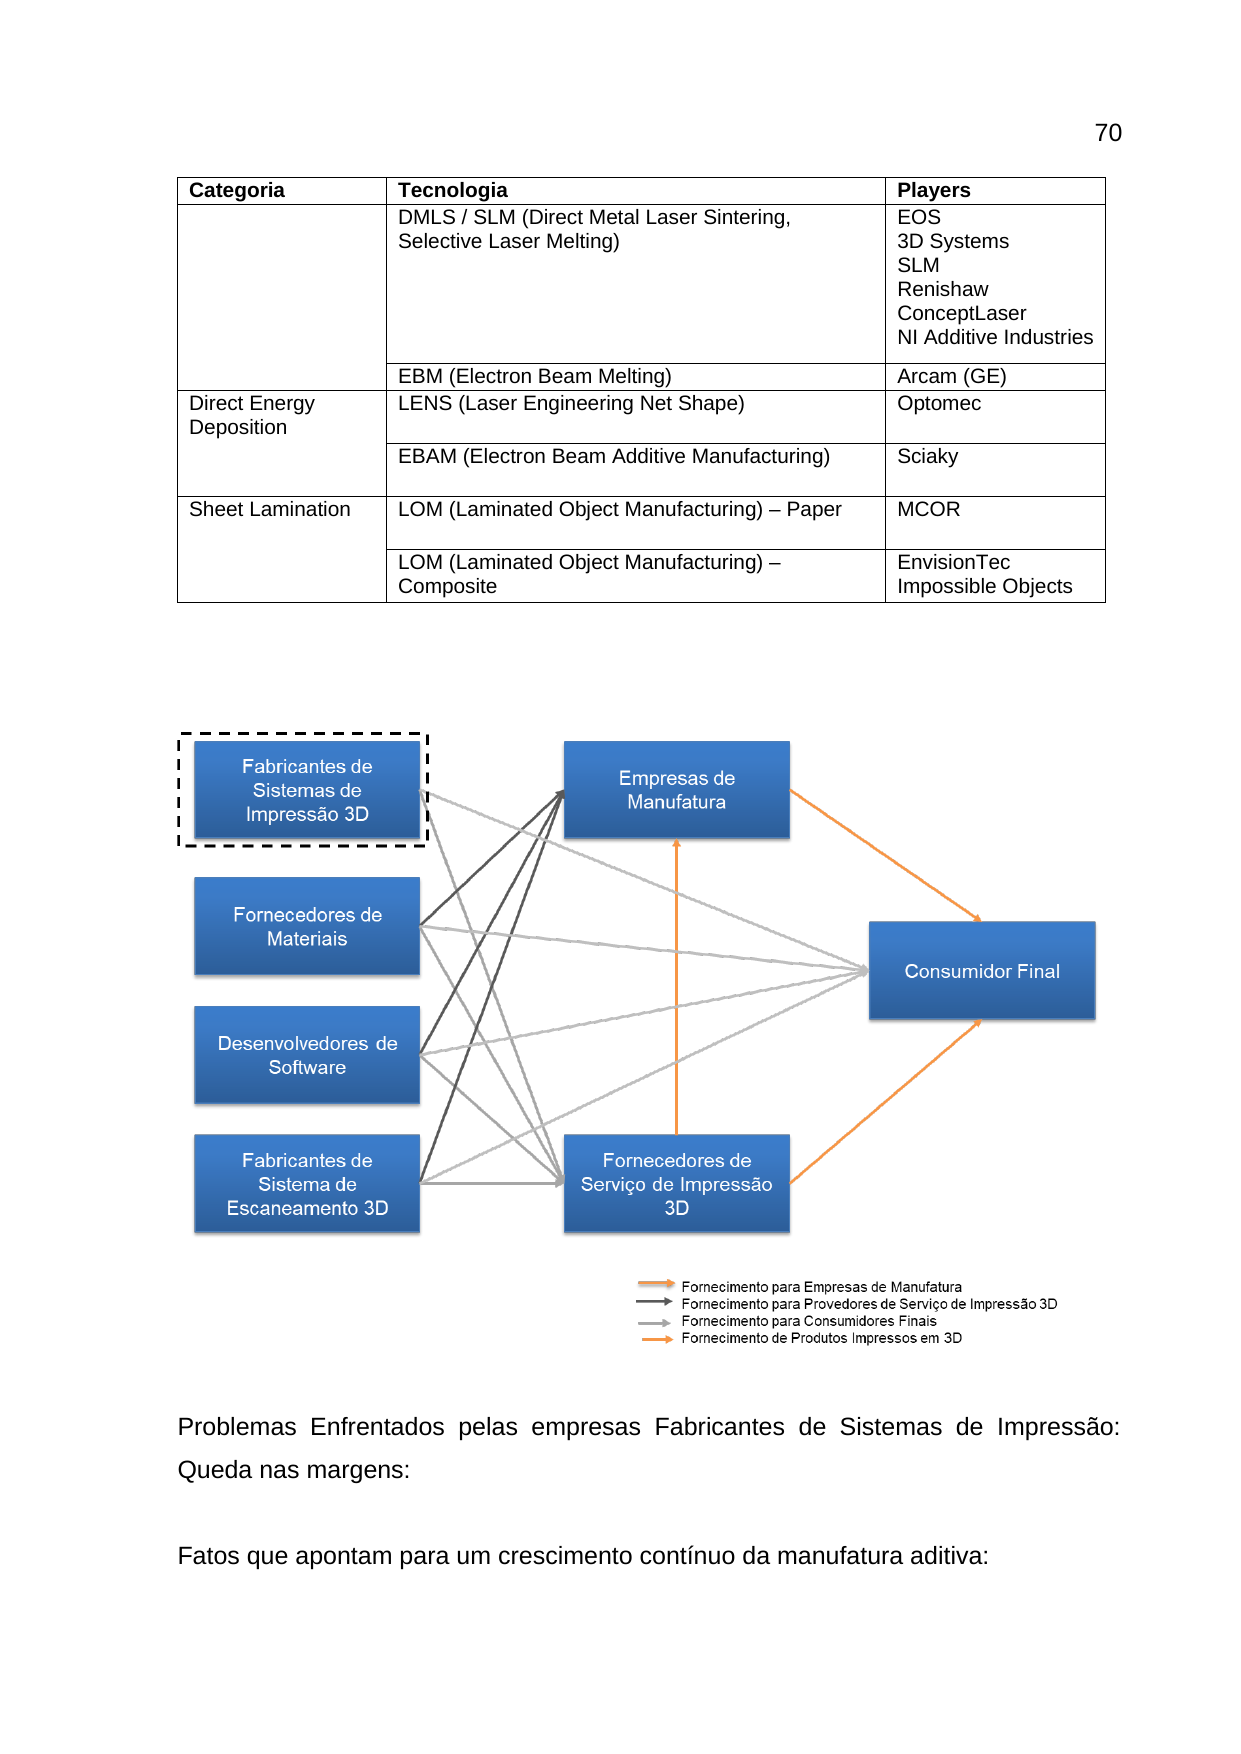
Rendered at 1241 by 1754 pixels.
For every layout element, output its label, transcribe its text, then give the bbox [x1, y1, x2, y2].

text Fatos que apontam para um crescimento contínuo da manufatura aditiva: [177, 1541, 1122, 1570]
table_cell Arcam (GE) [886, 364, 1105, 390]
table_cell LENS (Laser Engineering Net Shape) [387, 391, 885, 443]
table_cell Direct Energy Deposition [178, 391, 386, 496]
table_header Categoria [178, 178, 386, 204]
table_cell MCOR [886, 497, 1105, 549]
table_cell EOS 3D Systems SLM Renishaw ConceptLaser NI Additive Industries [886, 205, 1105, 363]
table_cell EBM (Electron Beam Melting) [387, 364, 885, 390]
table_cell LOM (Laminated Object Manufacturing) – Composite [387, 550, 885, 602]
table_cell LOM (Laminated Object Manufacturing) – Paper [387, 497, 885, 549]
picture [177, 732, 1100, 1354]
table_header Tecnologia [387, 178, 885, 204]
table_cell Sciaky [886, 444, 1105, 496]
table_cell Optomec [886, 391, 1105, 443]
table_cell Sheet Lamination [178, 497, 386, 602]
table_cell DMLS / SLM (Direct Metal Laser Sintering, Selective Laser Melting) [387, 205, 885, 363]
text Problemas Enfrentados pelas empresas Fabricantes de Sistemas de Impressão: Queda nas margens: [177, 1412, 1122, 1483]
table_cell EnvisionTec Impossible Objects [886, 550, 1105, 602]
table_header Players [886, 178, 1105, 204]
table_cell EBAM (Electron Beam Additive Manufacturing) [387, 444, 885, 496]
